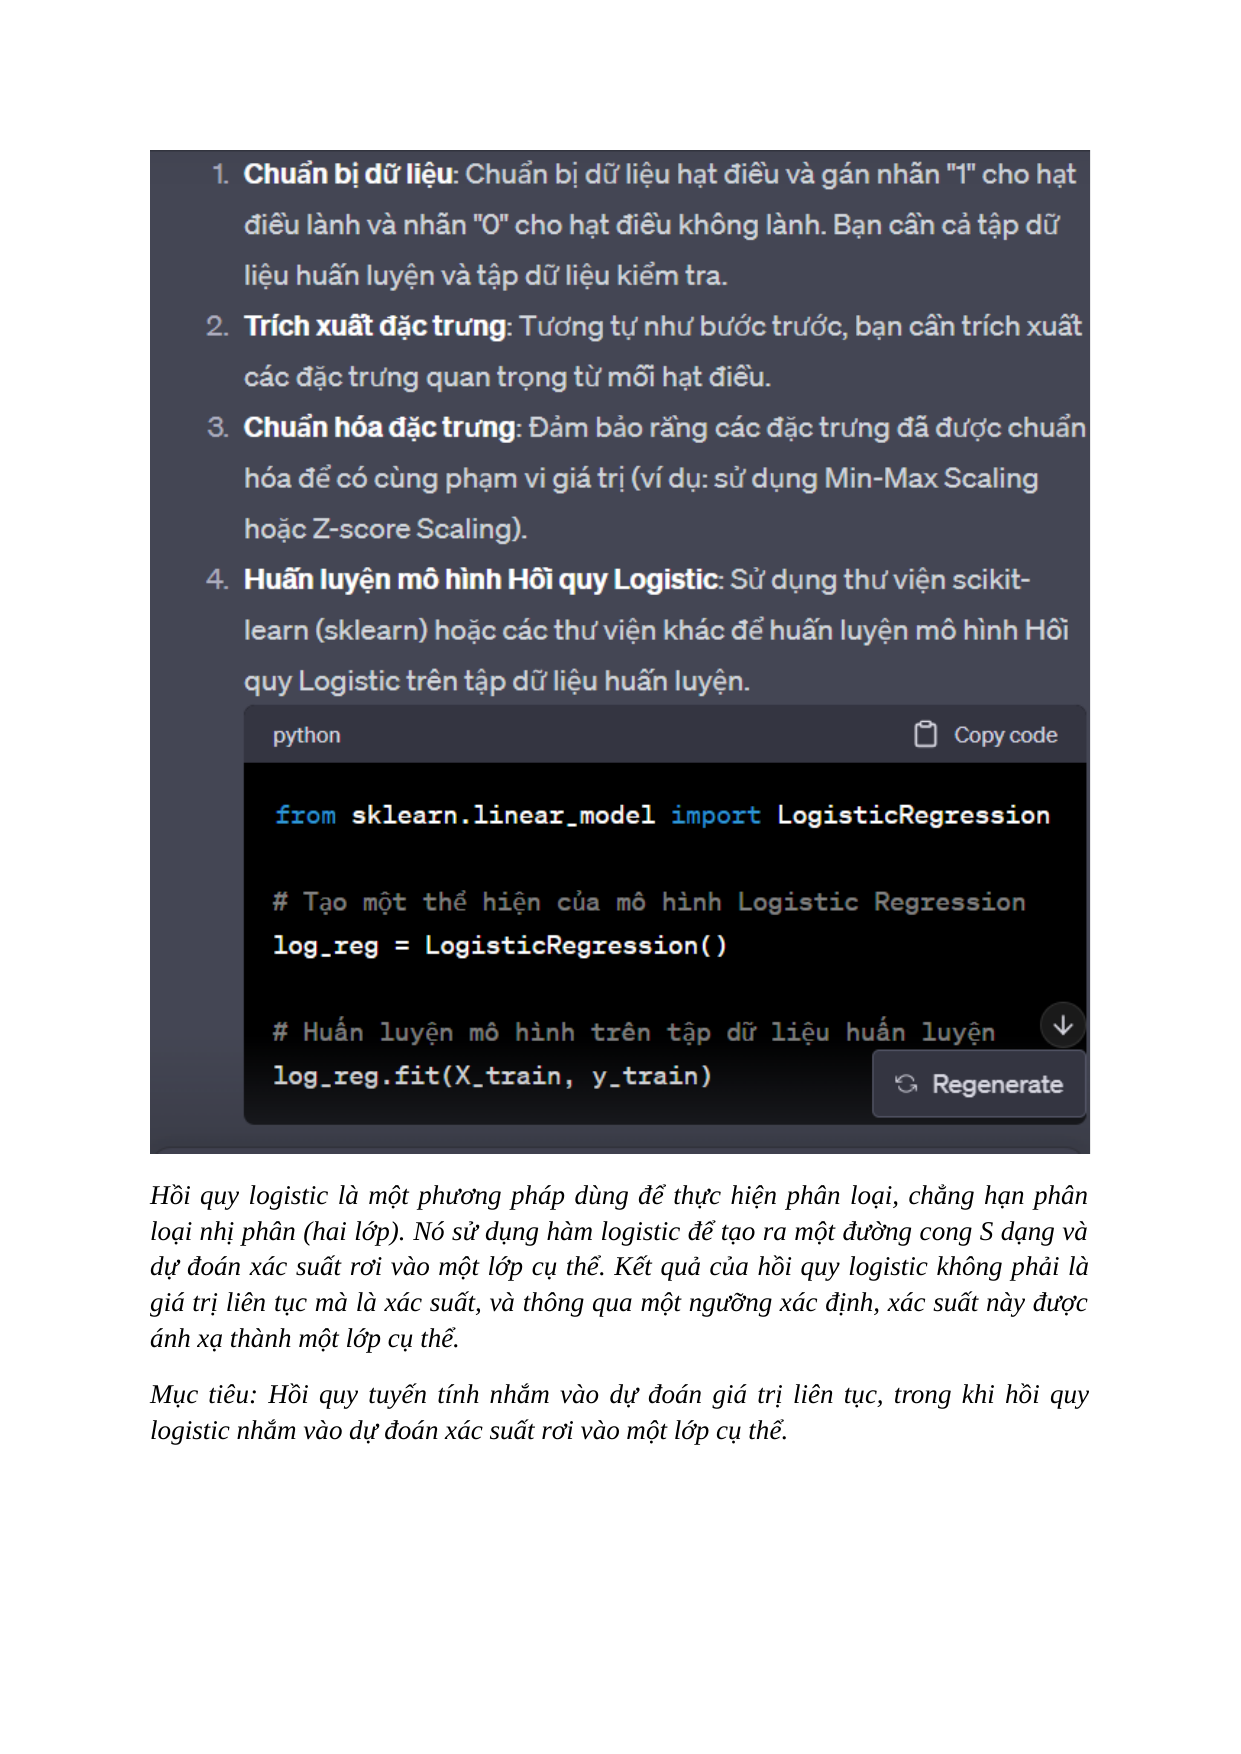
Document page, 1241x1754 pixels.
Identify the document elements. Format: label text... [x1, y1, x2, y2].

picture [150, 150, 1091, 1154]
text Mục tiêu: Hồi quy tuyến tính nhắm vào dự đoán giá trị liên tục, trong khi hồi quy logistic nhắm vào dự đoán xác suất rơi vào một lớp cụ thể. [150, 1378, 1090, 1445]
text Hồi quy logistic là một phương pháp dùng để thực hiện phân loại, chẳng hạn phân loại nhị phân (hai lớp). Nó sử dụng hàm logistic để tạo ra một đường cong S dạng và dự đoán xác suất rơi vào một lớp cụ thể. Kết quả của hồi quy logistic không phải là giá trị liên tục mà là xác suất, và thông qua một ngưỡng xác định, xác suất này được ánh xạ thành một lớp cụ thể. [150, 1179, 1090, 1353]
